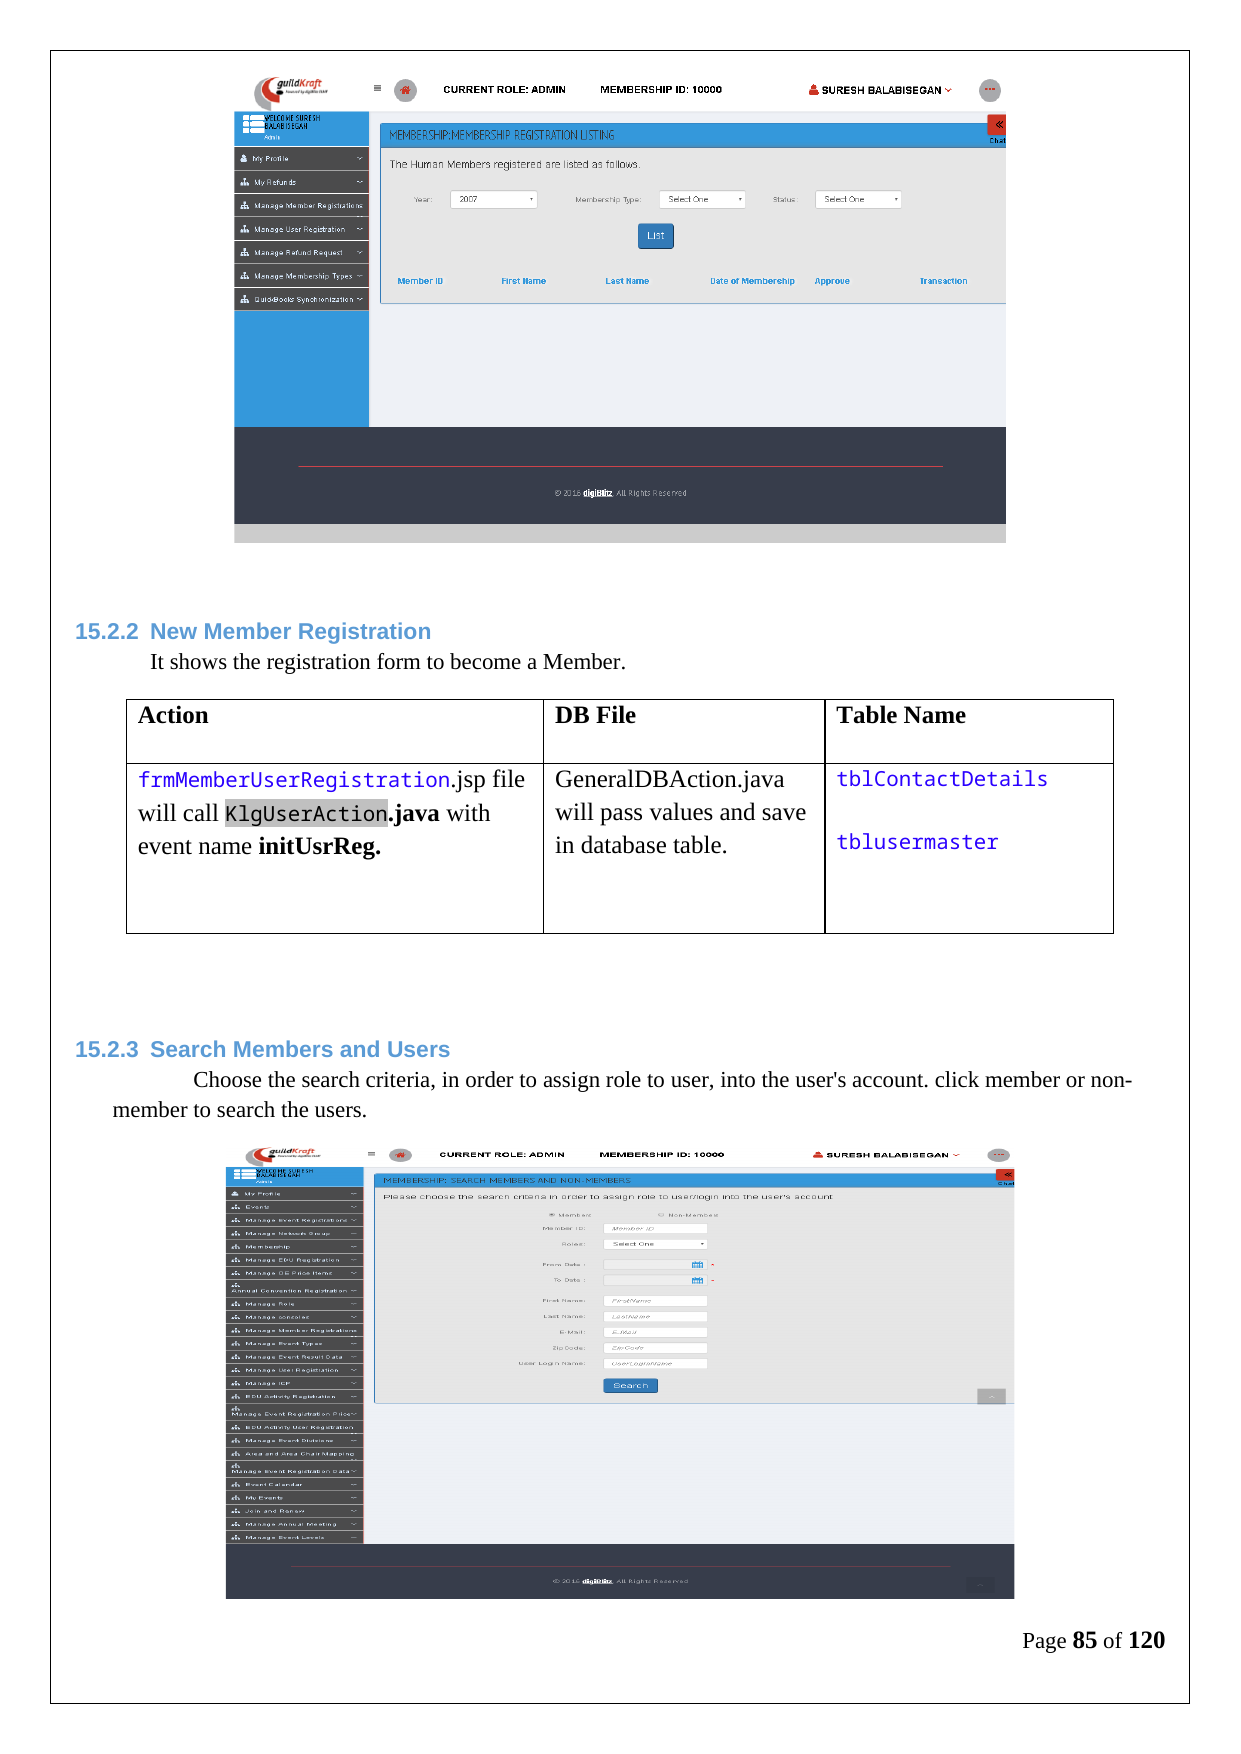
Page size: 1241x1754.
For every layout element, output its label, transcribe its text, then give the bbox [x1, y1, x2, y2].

text It shows the registration form to become a Member. [75, 648, 1165, 674]
table_cell tblContactDetails tblusermaster [826, 764, 1113, 932]
table_cell GeneralDBAction.java will pass values and save in database table. [544, 764, 824, 932]
table_cell frmMemberUserRegistration.jsp file will call KlgUserAction.java with event name initUsrReg. [127, 764, 543, 932]
text Choose the search criteria, in order to assign role to user, into the user's account. click member or non-member to search the users. [112, 1066, 1165, 1122]
table_header Table Name [826, 700, 1113, 763]
table_header DB File [544, 700, 824, 763]
picture [234, 75, 1006, 543]
subtitle New Member Registration [75, 618, 1165, 644]
table_header Action [127, 700, 543, 763]
picture [225, 1147, 1015, 1599]
subtitle Search Members and Users [75, 1036, 1165, 1062]
